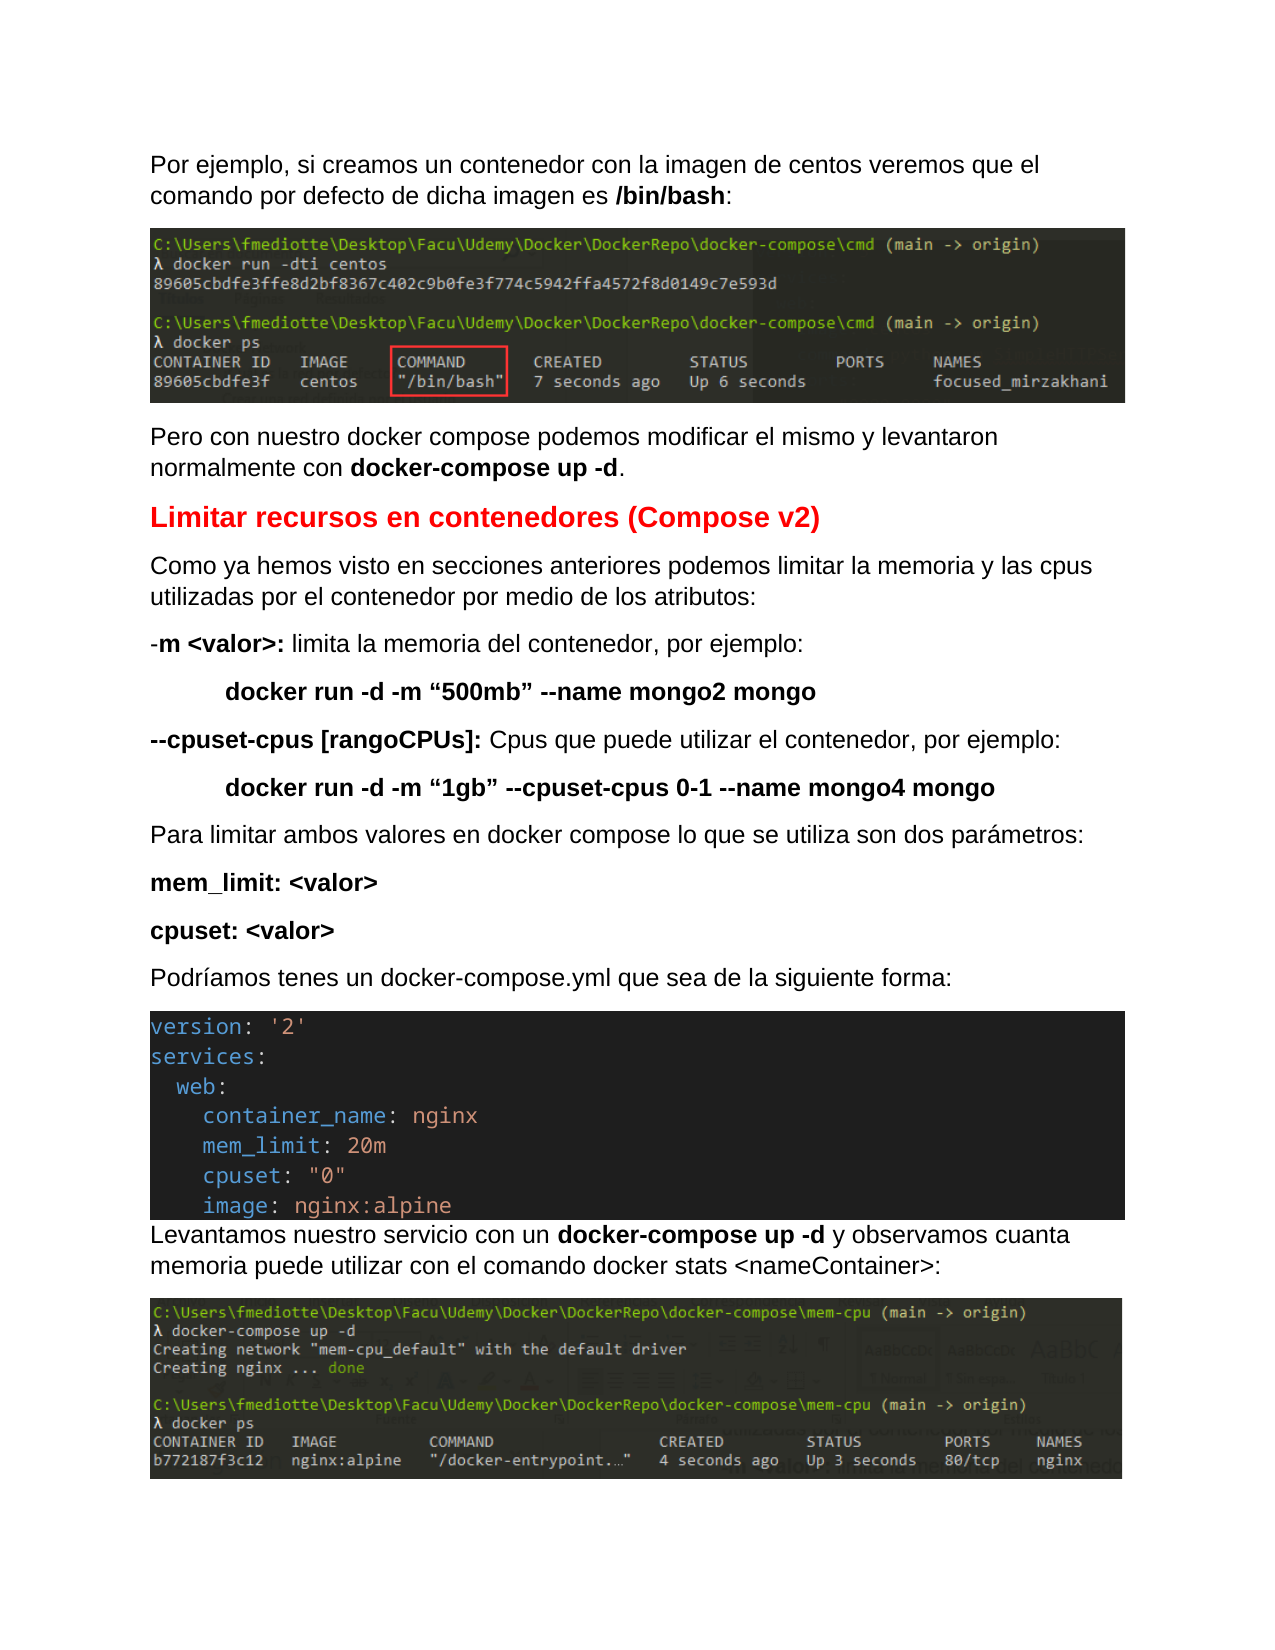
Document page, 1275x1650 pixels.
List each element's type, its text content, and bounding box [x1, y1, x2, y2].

text Podríamos tenes un docker-compose.yml que sea de la siguiente forma: [150, 963, 1125, 992]
text web: [150, 1071, 1125, 1101]
text cpuset: "0" [150, 1160, 1125, 1190]
text image: nginx:alpine [150, 1190, 1125, 1220]
text container_name: nginx [150, 1101, 1125, 1130]
text Para limitar ambos valores en docker compose lo que se utiliza son dos parámetros: [150, 820, 1125, 849]
text cpuset: <valor> [150, 916, 1125, 944]
picture [150, 228, 1125, 403]
subtitle Limitar recursos en contenedores (Compose v2) [150, 500, 1125, 534]
text docker run -d -m “1gb” --cpuset-cpus 0-1 --name mongo4 mongo [150, 773, 1125, 801]
text mem_limit: 20m [150, 1130, 1125, 1160]
text Levantamos nuestro servicio con un docker-compose up -d y observamos cuanta memoria puede utilizar con el comando docker stats <nameContainer>: [150, 1220, 1125, 1279]
picture [150, 1298, 1123, 1479]
text --cpuset-cpus [rangoCPUs]: Cpus que puede utilizar el contenedor, por ejemplo: [150, 725, 1125, 754]
text docker run -d -m “500mb” --name mongo2 mongo [150, 677, 1125, 706]
text Como ya hemos visto en secciones anteriores podemos limitar la memoria y las cpus utilizadas por el contenedor por medio de los atributos: [150, 551, 1125, 611]
text services: [150, 1041, 1125, 1071]
text Por ejemplo, si creamos un contenedor con la imagen de centos veremos que el comando por defecto de dicha imagen es /bin/bash: [150, 150, 1125, 210]
text Pero con nuestro docker compose podemos modificar el mismo y levantaron normalmente con docker-compose up -d. [150, 422, 1125, 481]
text -m <valor>: limita la memoria del contenedor, por ejemplo: [150, 629, 1125, 658]
text mem_limit: <valor> [150, 868, 1125, 897]
text version: '2' [150, 1011, 1125, 1041]
